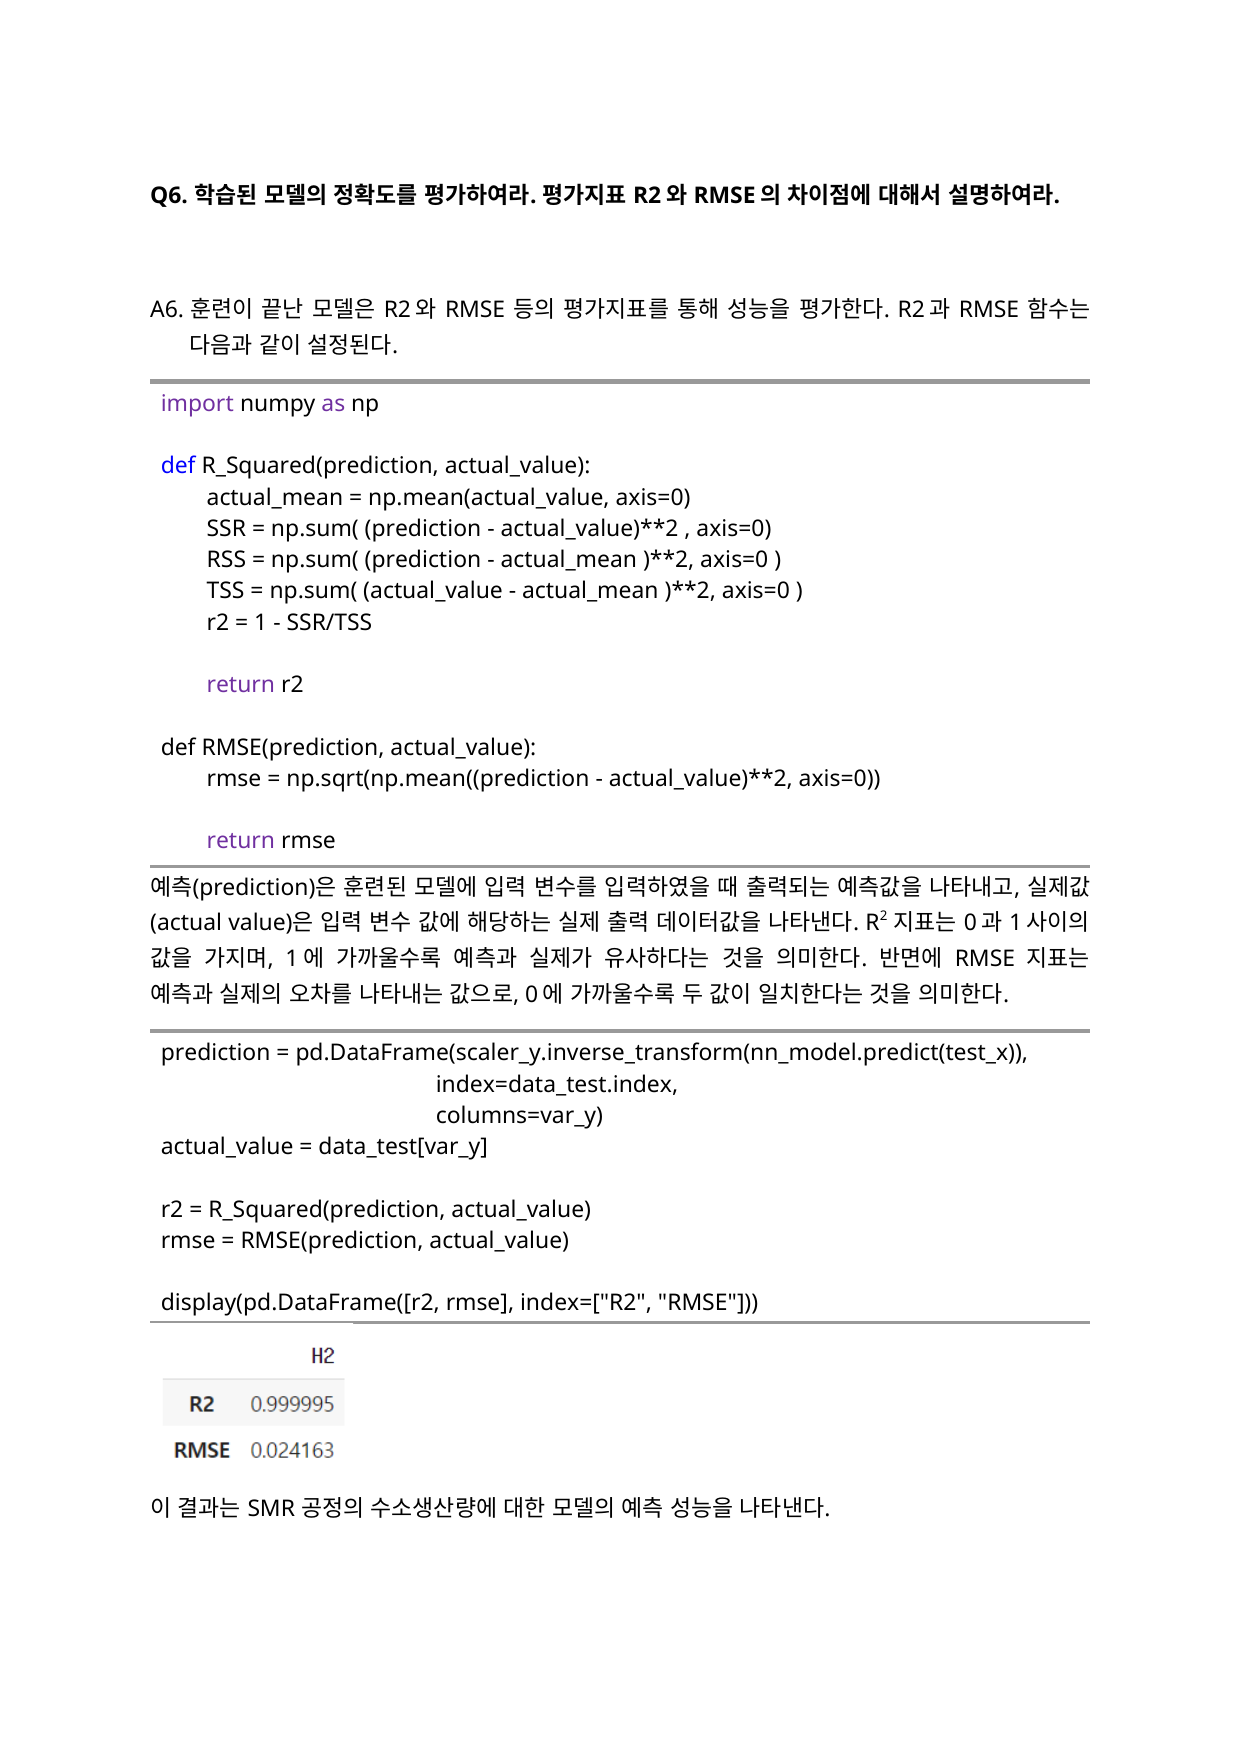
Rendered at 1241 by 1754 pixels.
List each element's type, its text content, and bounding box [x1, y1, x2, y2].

picture [150, 1323, 354, 1472]
text 이 결과는 SMR 공정의 수소생산량에 대한 모델의 예측 성능을 나타낸다. [150, 1490, 1090, 1524]
text 예측(prediction)은 훈련된 모델에 입력 변수를 입력하였을 때 출력되는 예측값을 나타내고, 실제값(actual value)은 입력 변수 값에 해당하는 실제 출력 데이터값을 나타낸다. R2 지표는 0과 1사이의 값을 가지며, 1에 가까울수록 예측과 실제가 유사하다는 것을 의미한다. 반면에 RMSE 지표는 예측과 실제의 오차를 나타내는 값으로, 0에 가까울수록 두 값이 일치한다는 것을 의미한다. [150, 868, 1090, 1009]
table_header prediction = pd.DataFrame(scaler_y.inverse_transform(nn_model.predict(test_x)), index=data_test.index, columns=var_y) actual_value = data_test[var_y] r2 = R_Squared(prediction, actual_value) rmse = RMSE(prediction, actual_value) display(pd.DataFrame([r2, rmse], index=["R2", "RMSE"])) [150, 1033, 1090, 1321]
table_header import numpy as np def R_Squared(prediction, actual_value): actual_mean = np.mean(actual_value, axis=0) SSR = np.sum( (prediction - actual_value)**2 , axis=0) RSS = np.sum( (prediction - actual_mean )**2, axis=0 ) TSS = np.sum( (actual_value - actual_mean )**2, axis=0 ) r2 = 1 - SSR/TSS return r2 def RMSE(prediction, actual_value): rmse = np.sqrt(np.mean((prediction - actual_value)**2, axis=0)) return rmse [150, 384, 1090, 865]
text 학습된 모델의 정확도를 평가하여라. 평가지표 R2와 RMSE의 차이점에 대해서 설명하여라. [150, 177, 1090, 211]
list 훈련이 끝난 모델은 R2와 RMSE 등의 평가지표를 통해 성능을 평가한다. R2과 RMSE 함수는 다음과 같이 설정된다. [150, 291, 1090, 360]
